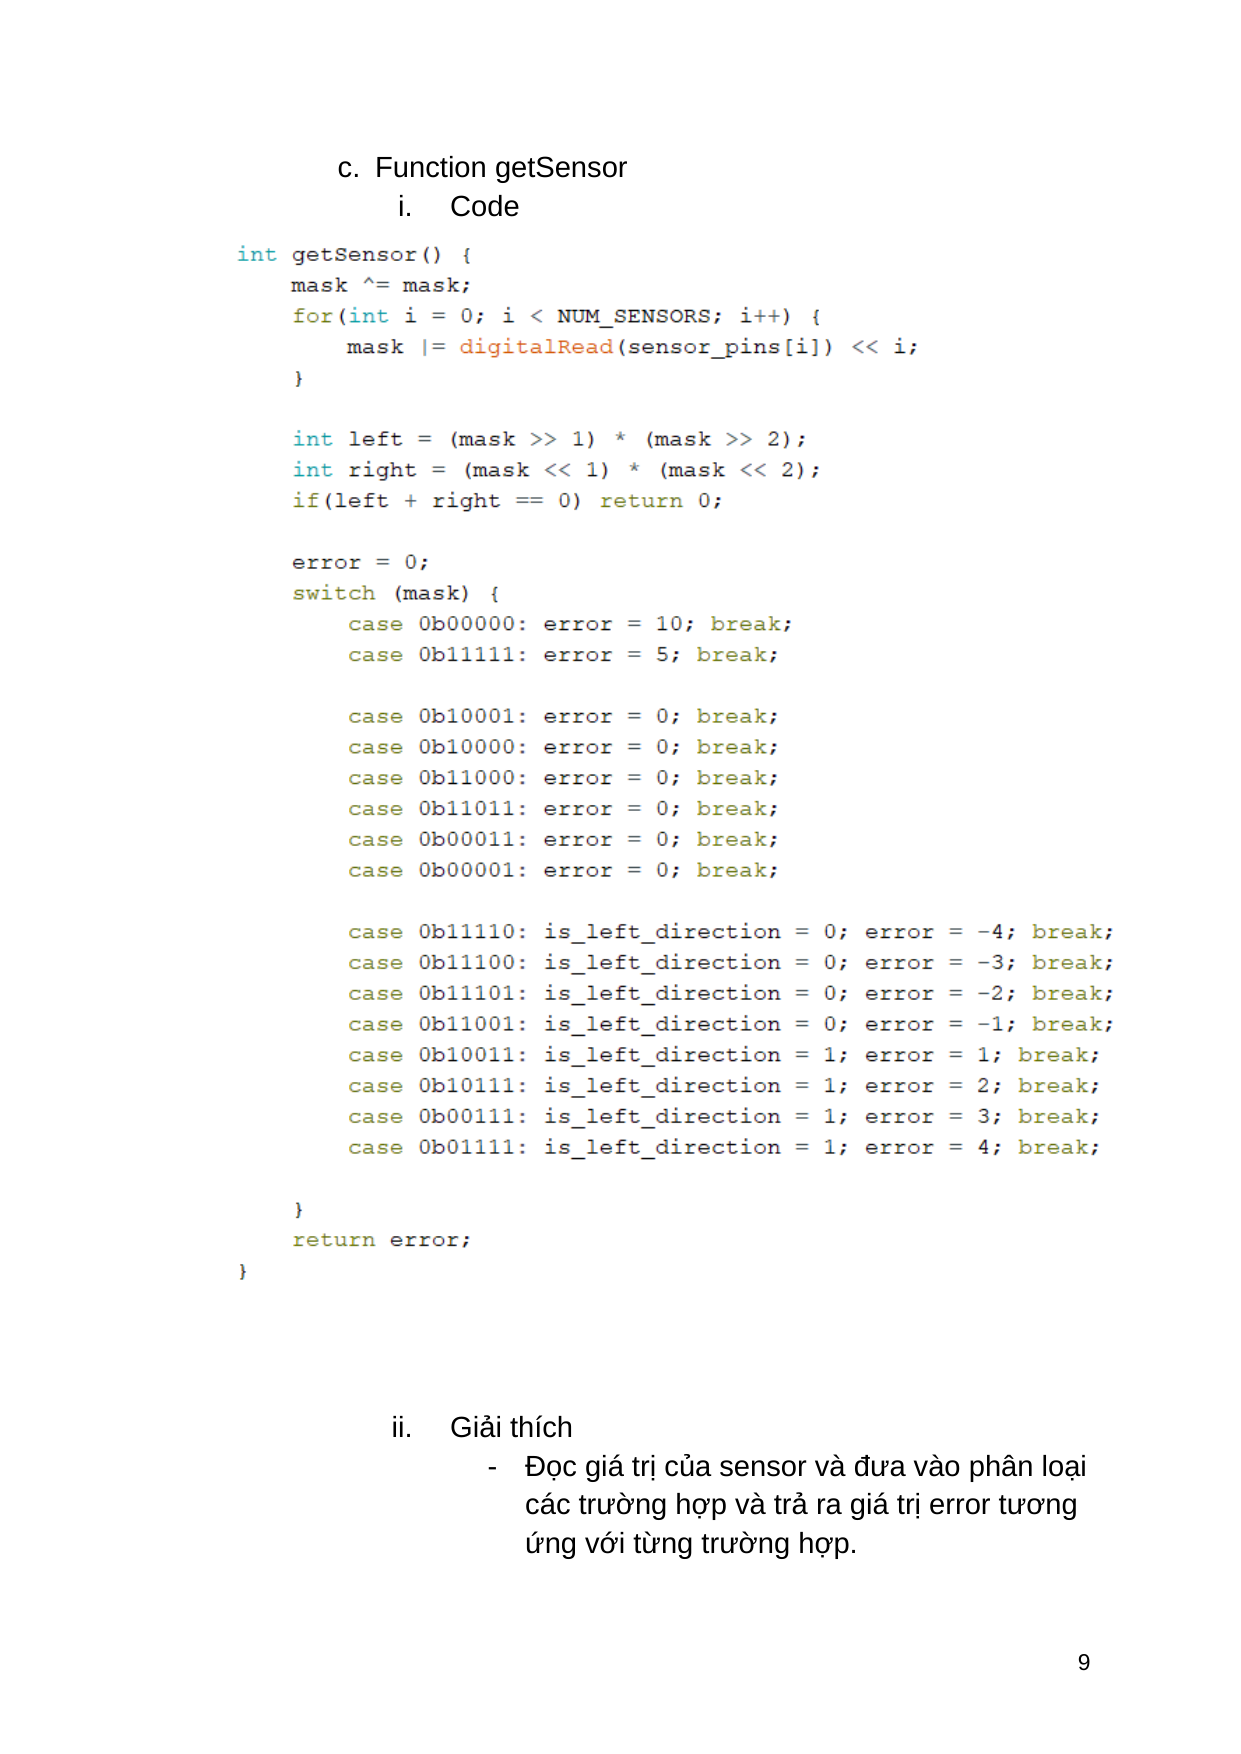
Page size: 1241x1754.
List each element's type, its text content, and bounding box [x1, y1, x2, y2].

list Giải thích [412, 1410, 1090, 1443]
list Function getSensor [337, 150, 1090, 183]
picture [225, 227, 1167, 1291]
list Code [412, 188, 1090, 222]
list Đọc giá trị của sensor và đưa vào phân loại các trường hợp và trả ra giá trị error tương ứng với từng trường hợp. [487, 1448, 1090, 1559]
